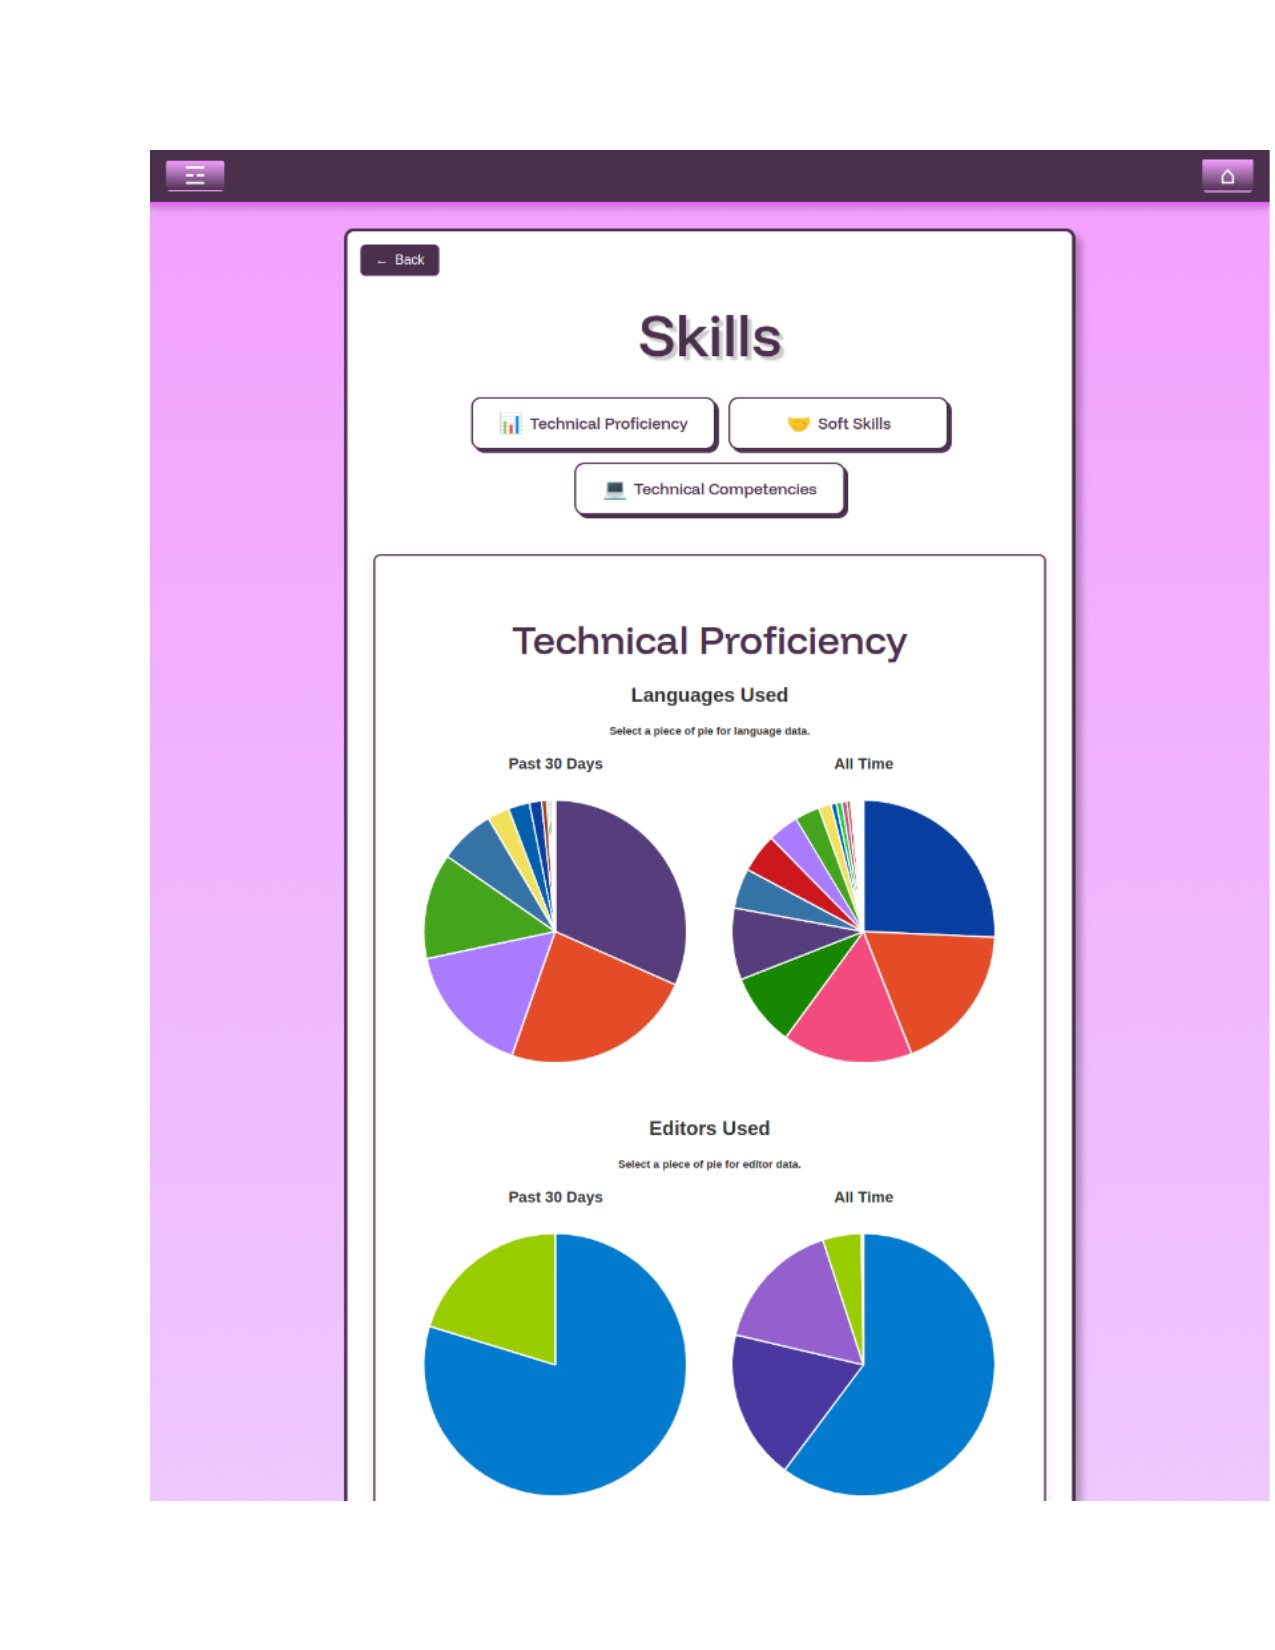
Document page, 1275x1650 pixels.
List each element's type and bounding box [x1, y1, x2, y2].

picture [150, 150, 1270, 1501]
